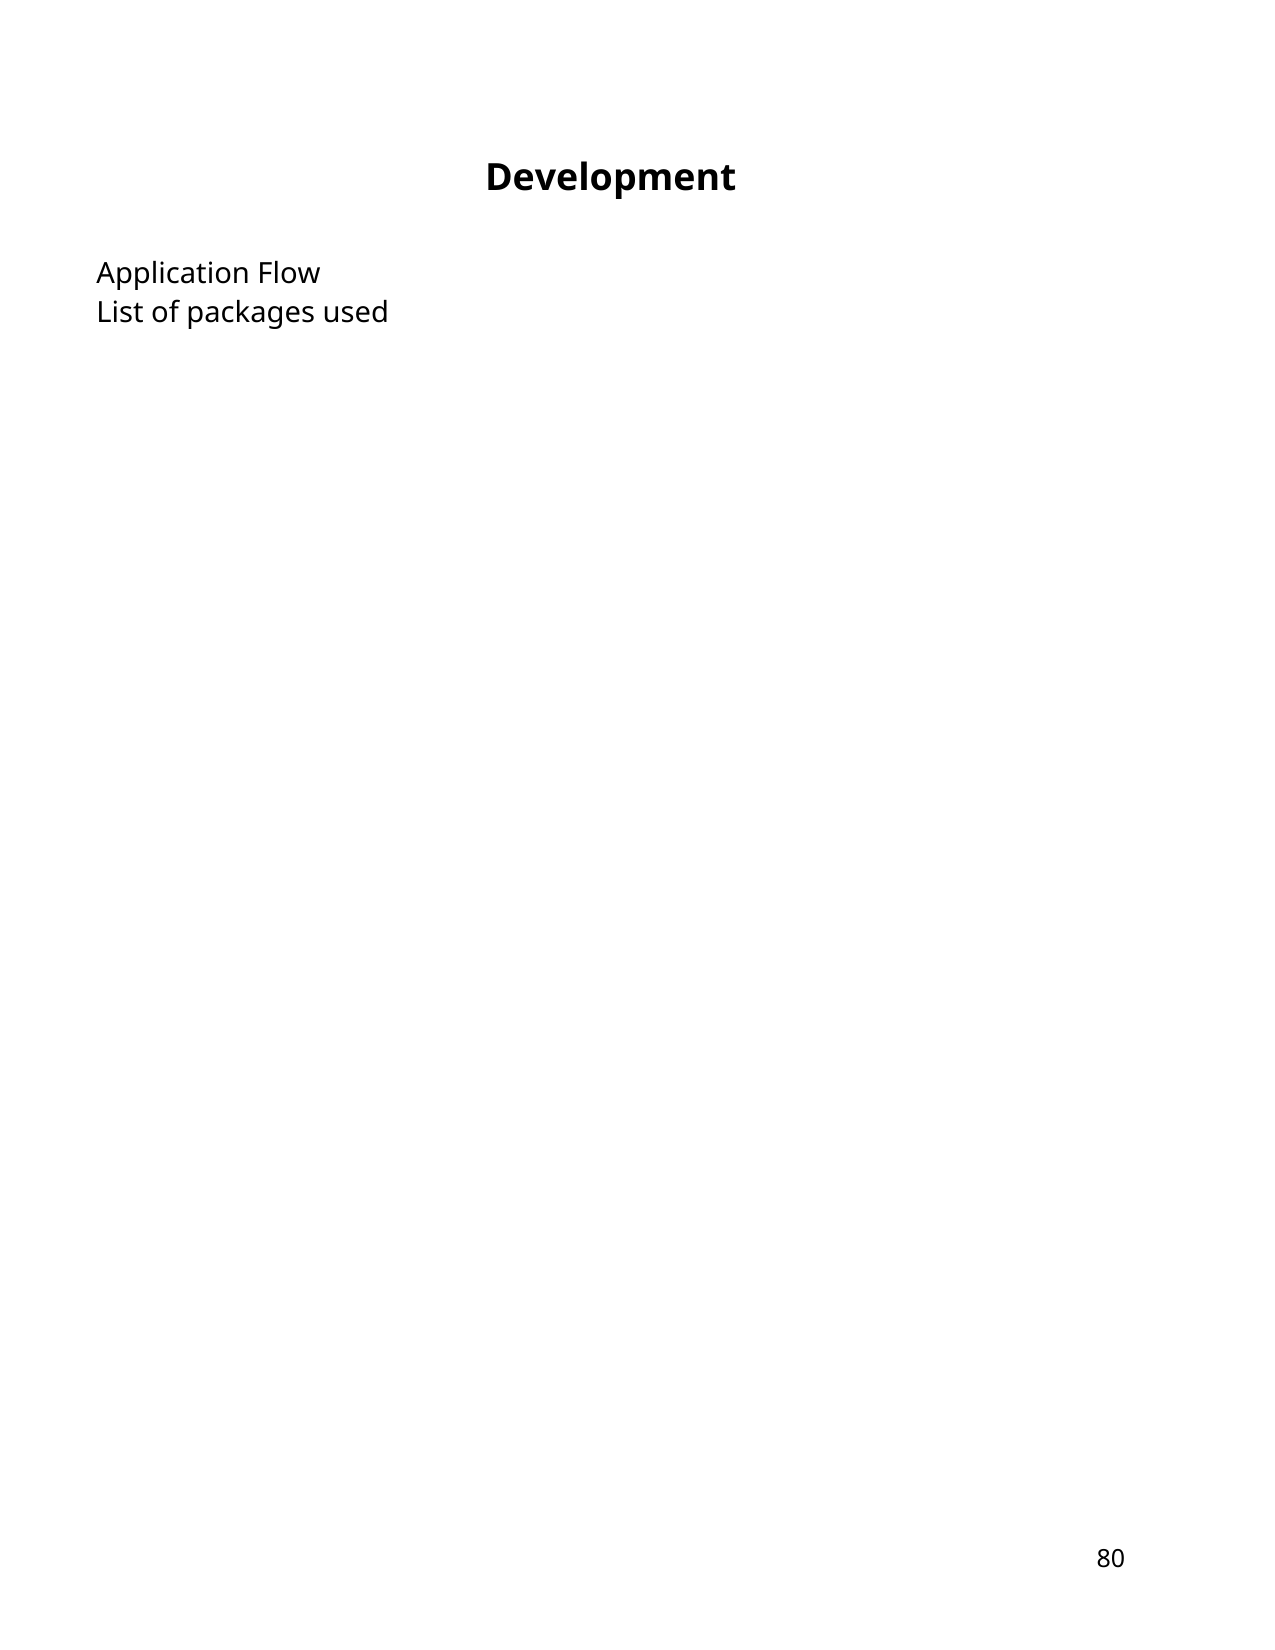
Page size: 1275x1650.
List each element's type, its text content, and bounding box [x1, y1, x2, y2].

subtitle Development [96, 150, 1125, 201]
subtitle Application Flow [96, 252, 1125, 292]
subtitle List of packages used [96, 292, 1125, 331]
